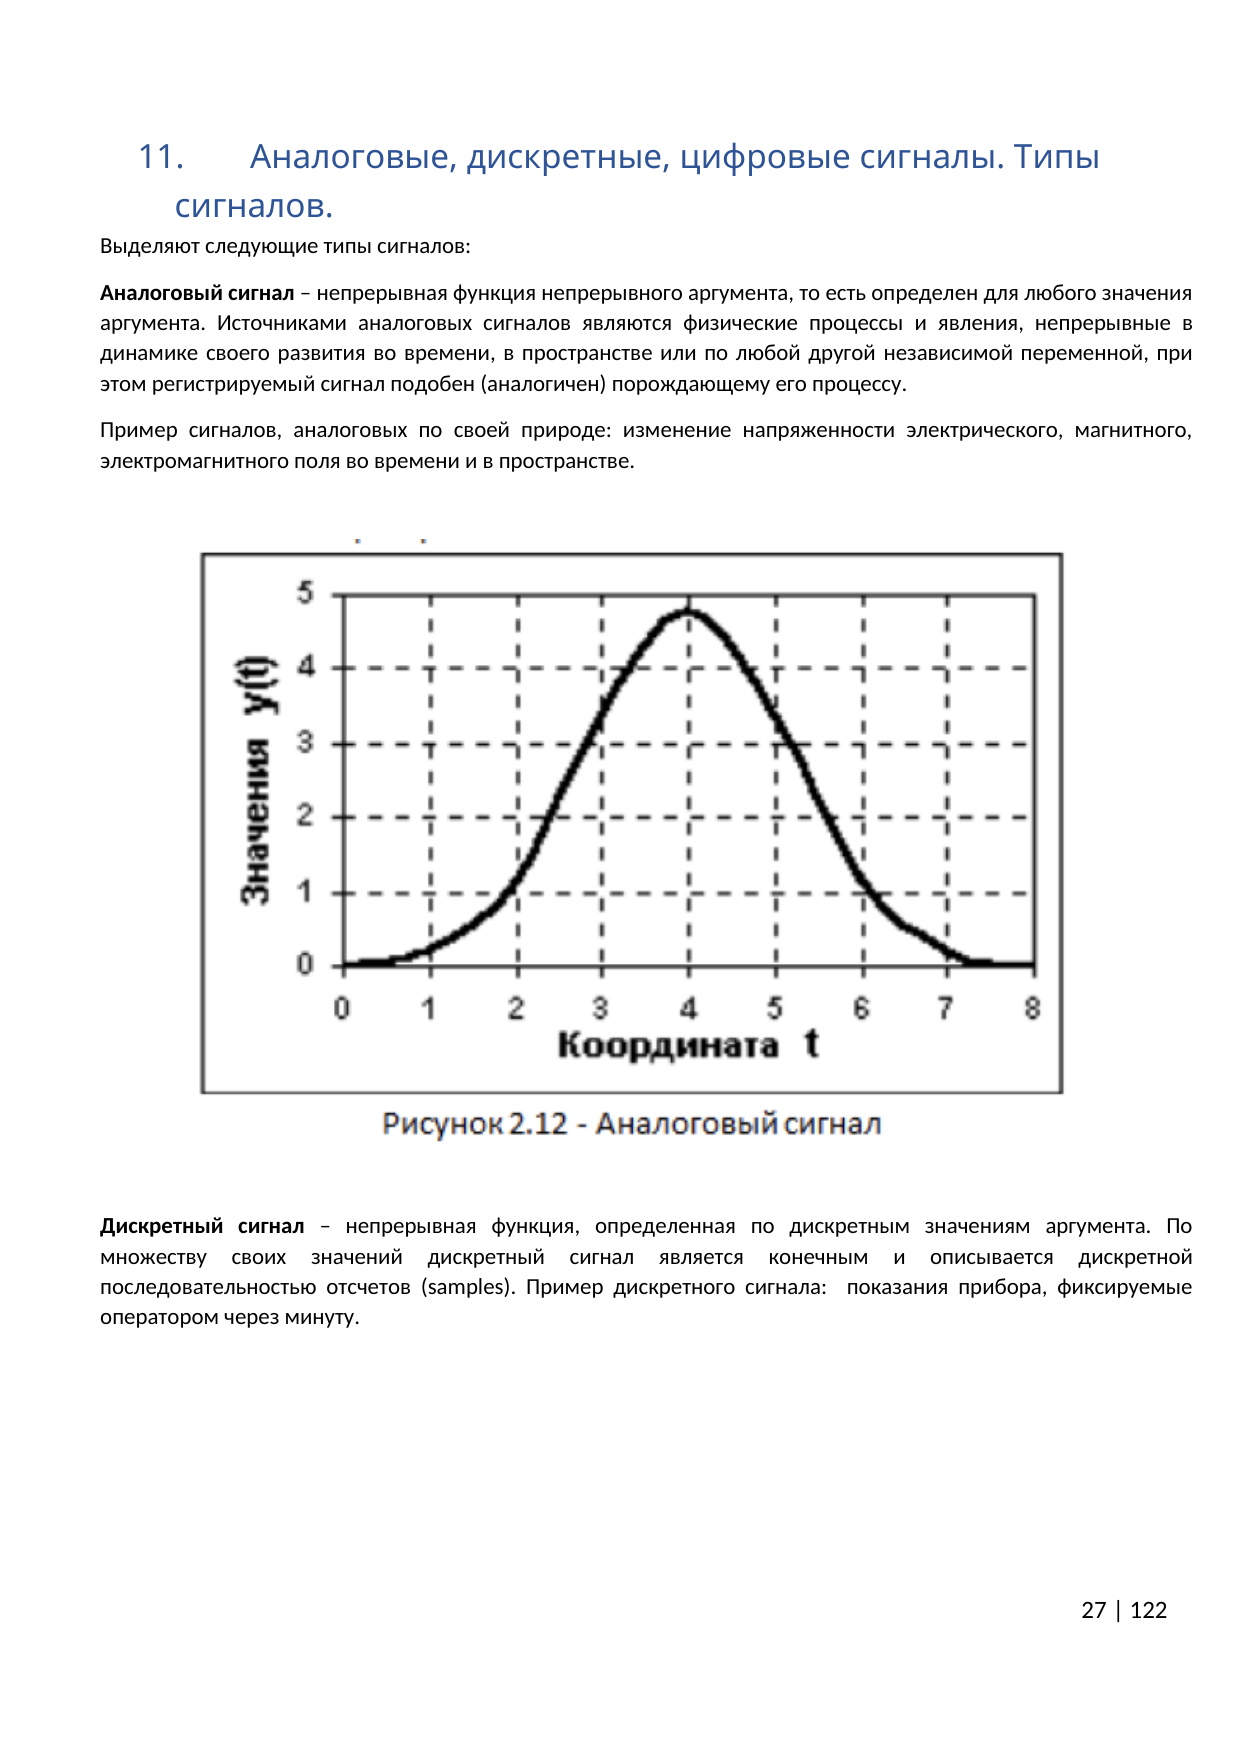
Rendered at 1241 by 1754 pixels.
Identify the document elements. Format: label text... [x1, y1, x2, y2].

text Дискретный сигнал – непрерывная функция, определенная по дискретным значениям аргумента. По множеству своих значений дискретный сигнал является конечным и описывается дискретной последовательностью отсчетов (samples). Пример дискретного сигнала: показания прибора, фиксируемые оператором через минуту. [100, 1212, 1194, 1330]
text Пример сигналов, аналоговых по своей природе: изменение напряженности электрического, магнитного, электромагнитного поля во времени и в пространстве. [100, 416, 1194, 474]
text Выделяют следующие типы сигналов: [100, 231, 1194, 259]
picture [189, 539, 1105, 1146]
subtitle Аналоговые, дискретные, цифровые сигналы. Типы сигналов. [137, 133, 1194, 228]
text Аналоговый сигнал – непрерывная функция непрерывного аргумента, то есть определен для любого значения аргумента. Источниками аналоговых сигналов являются физические процессы и явления, непрерывные в динамике своего развития во времени, в пространстве или по любой другой независимой переменной, при этом регистрируемый сигнал подобен (аналогичен) порождающему его процессу. [100, 278, 1194, 397]
